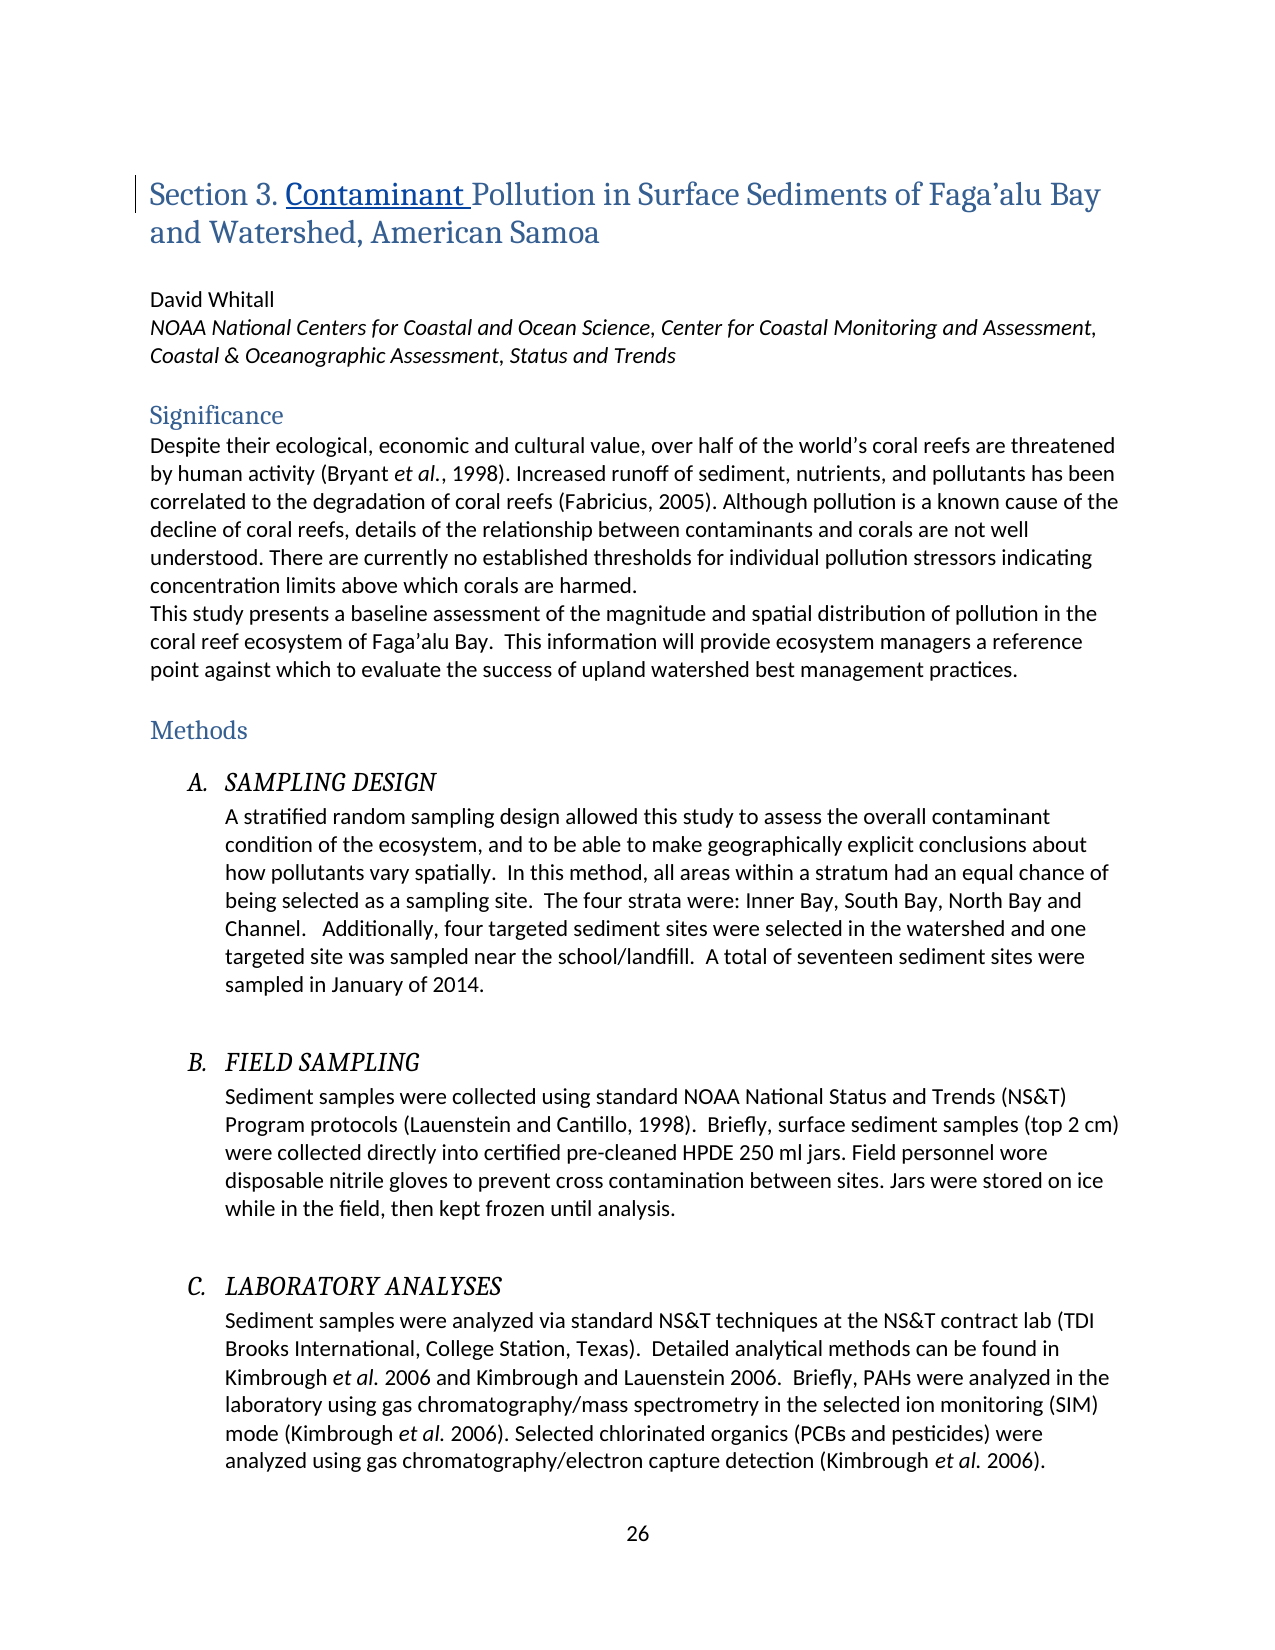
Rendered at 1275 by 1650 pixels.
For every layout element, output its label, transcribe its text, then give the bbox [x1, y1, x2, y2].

text Despite their ecological, economic and cultural value, over half of the world’s coral reefs are threatened by human activity (Bryant et al., 1998). Increased runoff of sediment, nutrients, and pollutants has been correlated to the degradation of coral reefs (Fabricius, 2005). Although pollution is a known cause of the decline of coral reefs, details of the relationship between contaminants and corals are not well understood. There are currently no established thresholds for individual pollution stressors indicating concentration limits above which corals are harmed. [150, 431, 1125, 599]
text This study presents a baseline assessment of the magnitude and spatial distribution of pollution in the coral reef ecosystem of Faga’alu Bay. This information will provide ecosystem managers a reference point against which to evaluate the success of upland watershed best management practices. [150, 599, 1125, 683]
subtitle Significance [150, 400, 1125, 431]
subtitle Methods [150, 715, 1125, 746]
subtitle SAMPLING DESIGN [187, 767, 1125, 798]
subtitle LABORATORY ANALYSES [187, 1271, 1125, 1303]
subtitle FIELD SAMPLING [187, 1047, 1125, 1078]
text A stratified random sampling design allowed this study to assess the overall contaminant condition of the ecosystem, and to be able to make geographically explicit conclusions about how pollutants vary spatially. In this method, all areas within a stratum had an equal chance of being selected as a sampling site. The four strata were: Inner Bay, South Bay, North Bay and Channel. Additionally, four targeted sediment sites were selected in the watershed and one targeted site was sampled near the school/landfill. A total of seventeen sediment sites were sampled in January of 2014. [225, 802, 1125, 998]
text NOAA National Centers for Coastal and Ocean Science, Center for Coastal Monitoring and Assessment, Coastal & Oceanographic Assessment, Status and Trends [150, 313, 1125, 369]
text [225, 1307, 1125, 1475]
text David Whitall [150, 285, 1125, 313]
subtitle Section 3. Pollution in Surface Sediments of Faga’alu Bay and Watershed, American Samoa [150, 175, 1125, 252]
text Sediment samples were collected using standard NOAA National Status and Trends (NS&T) Program protocols (Lauenstein and Cantillo, 1998). Briefly, surface sediment samples (top 2 cm) were collected directly into certified pre-cleaned HPDE 250 ml jars. Field personnel wore disposable nitrile gloves to prevent cross contamination between sites. Jars were stored on ice while in the field, then kept frozen until analysis. [225, 1082, 1125, 1223]
